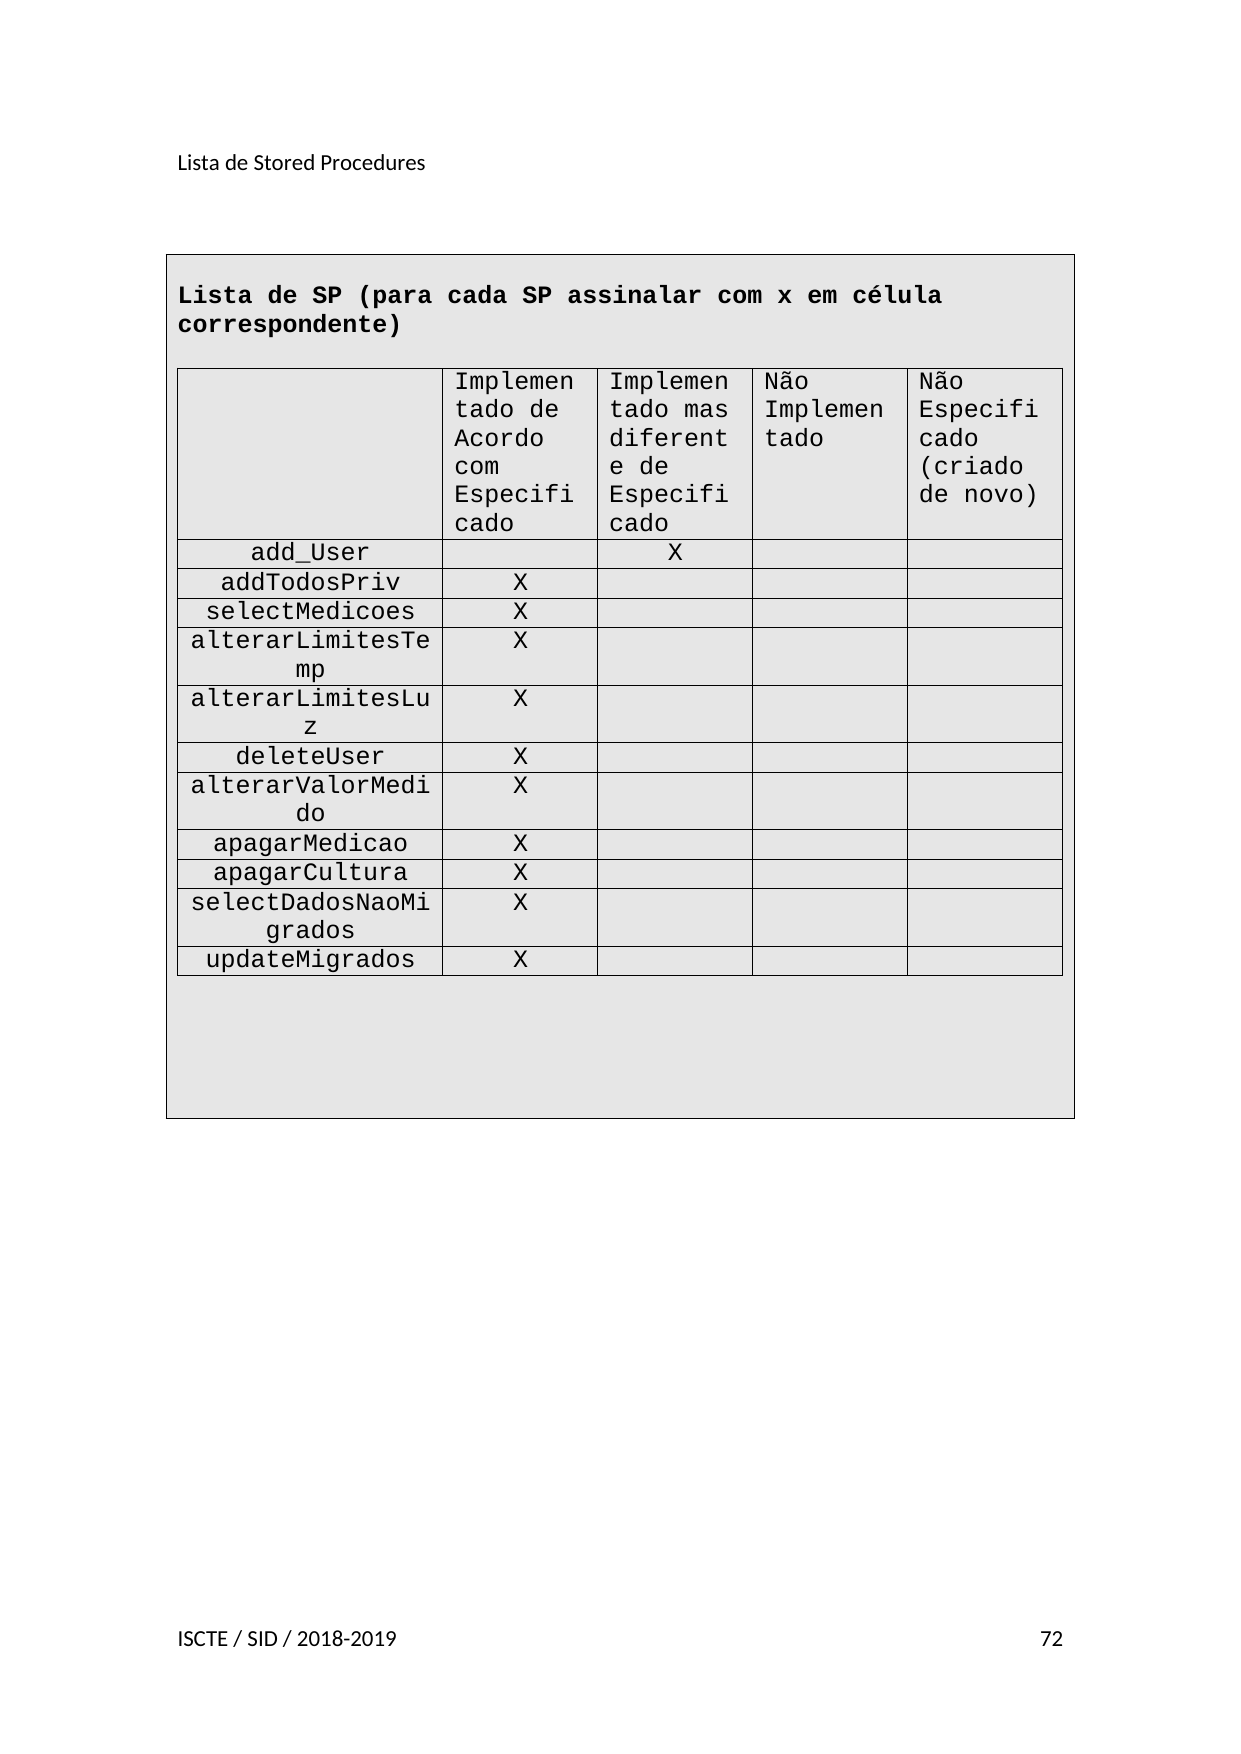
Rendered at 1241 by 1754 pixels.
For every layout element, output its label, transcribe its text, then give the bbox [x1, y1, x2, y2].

table_header Lista de SP (para cada SP assinalar com x em célula correspondente) [167, 255, 1074, 1118]
text Lista de Stored Procedures [177, 148, 1063, 176]
